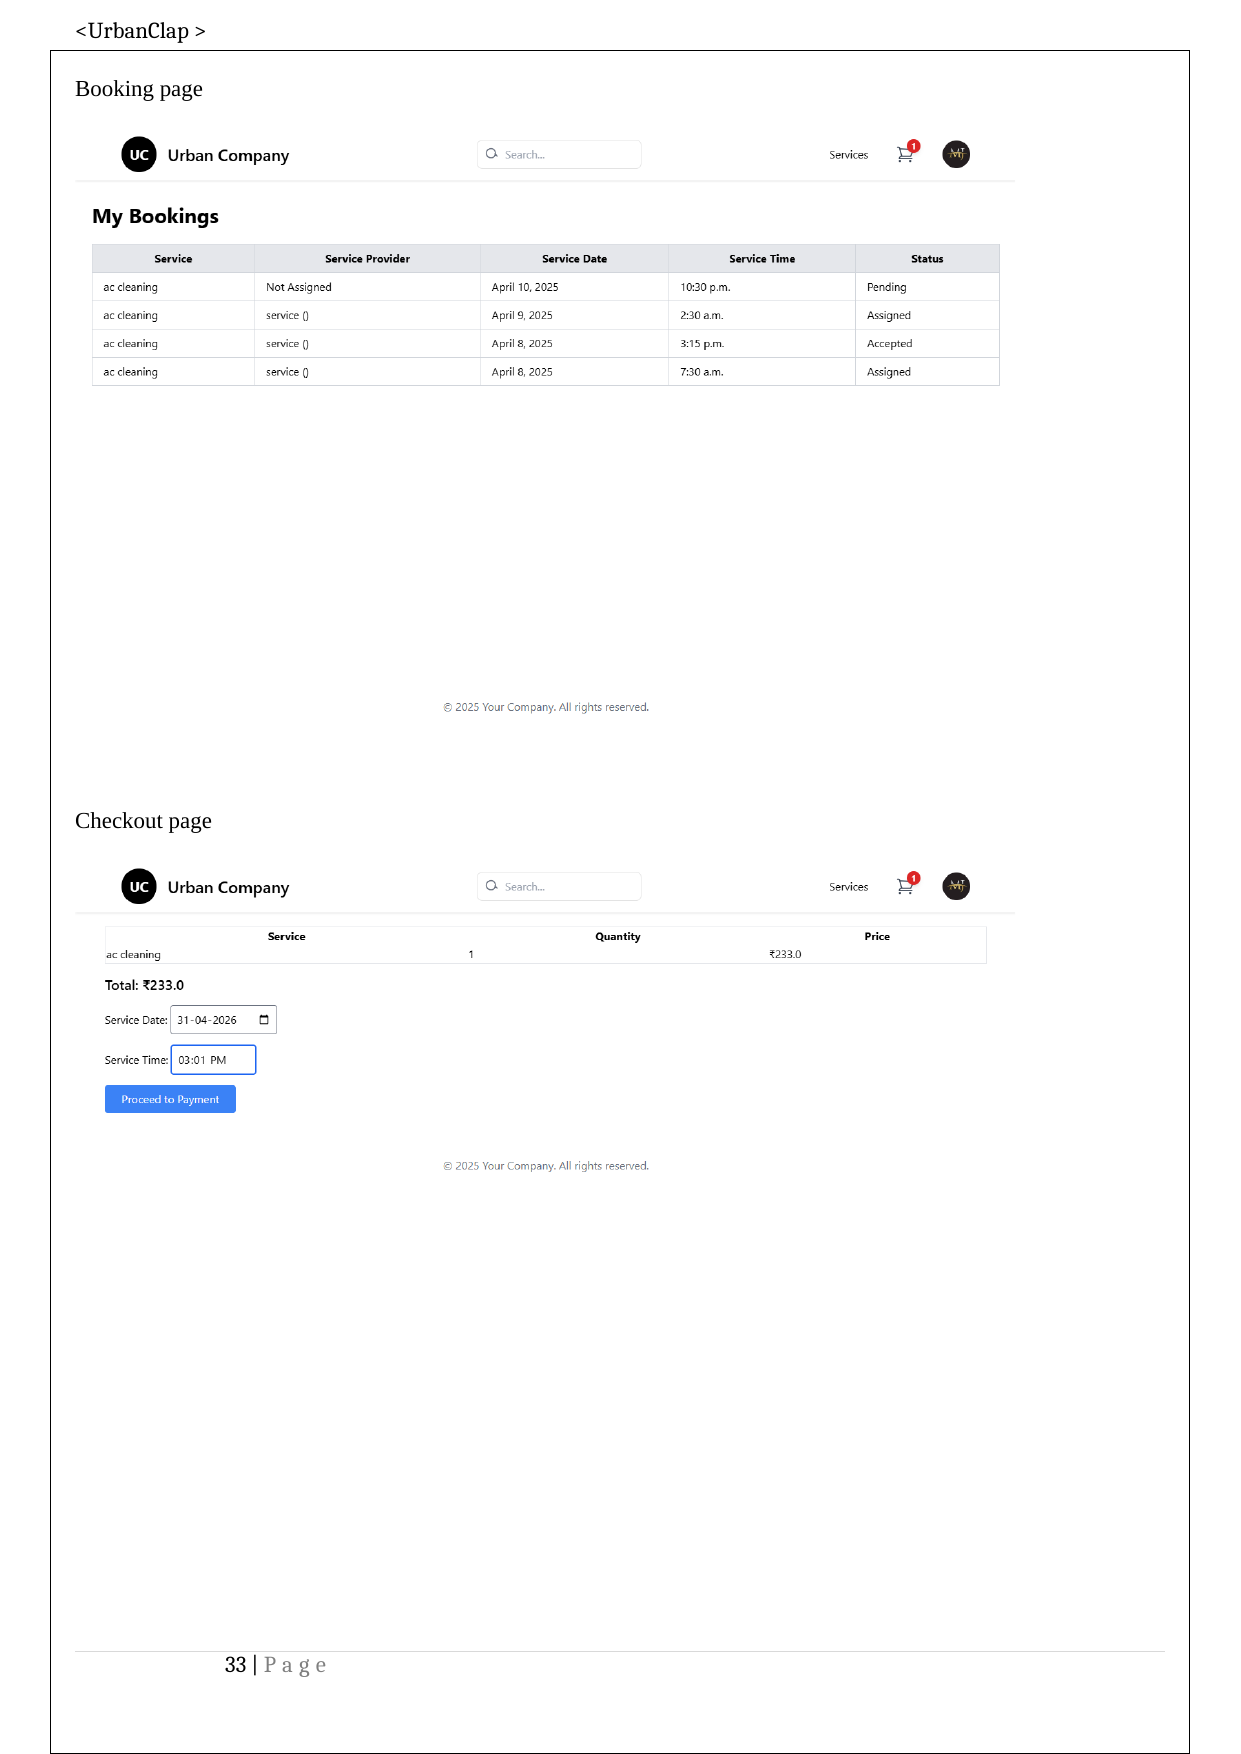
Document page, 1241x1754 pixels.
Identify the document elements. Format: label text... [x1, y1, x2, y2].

text Booking page [75, 75, 1165, 101]
picture [75, 857, 1016, 1326]
picture [75, 126, 1016, 731]
text Checkout page [75, 807, 1165, 833]
